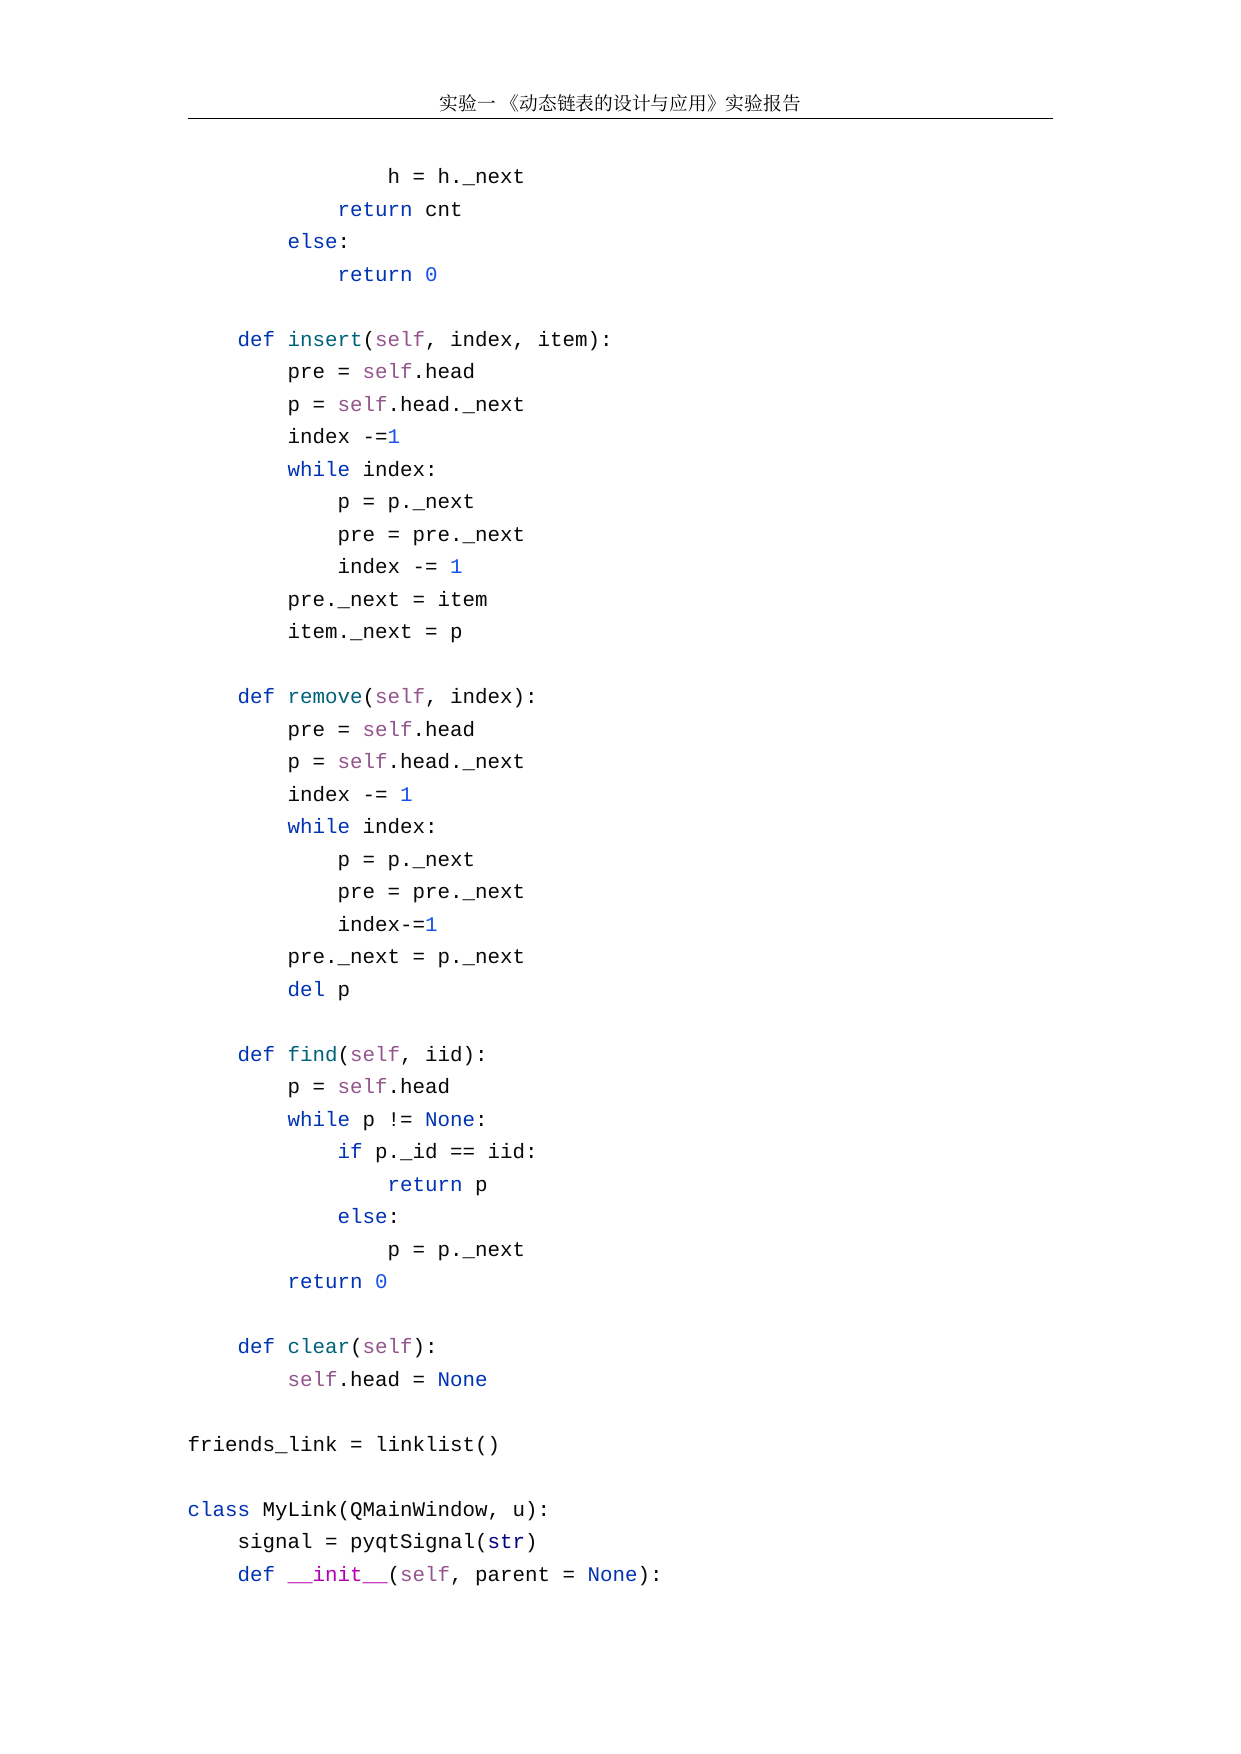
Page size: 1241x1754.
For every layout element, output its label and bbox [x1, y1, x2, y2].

text [187, 162, 1053, 1592]
